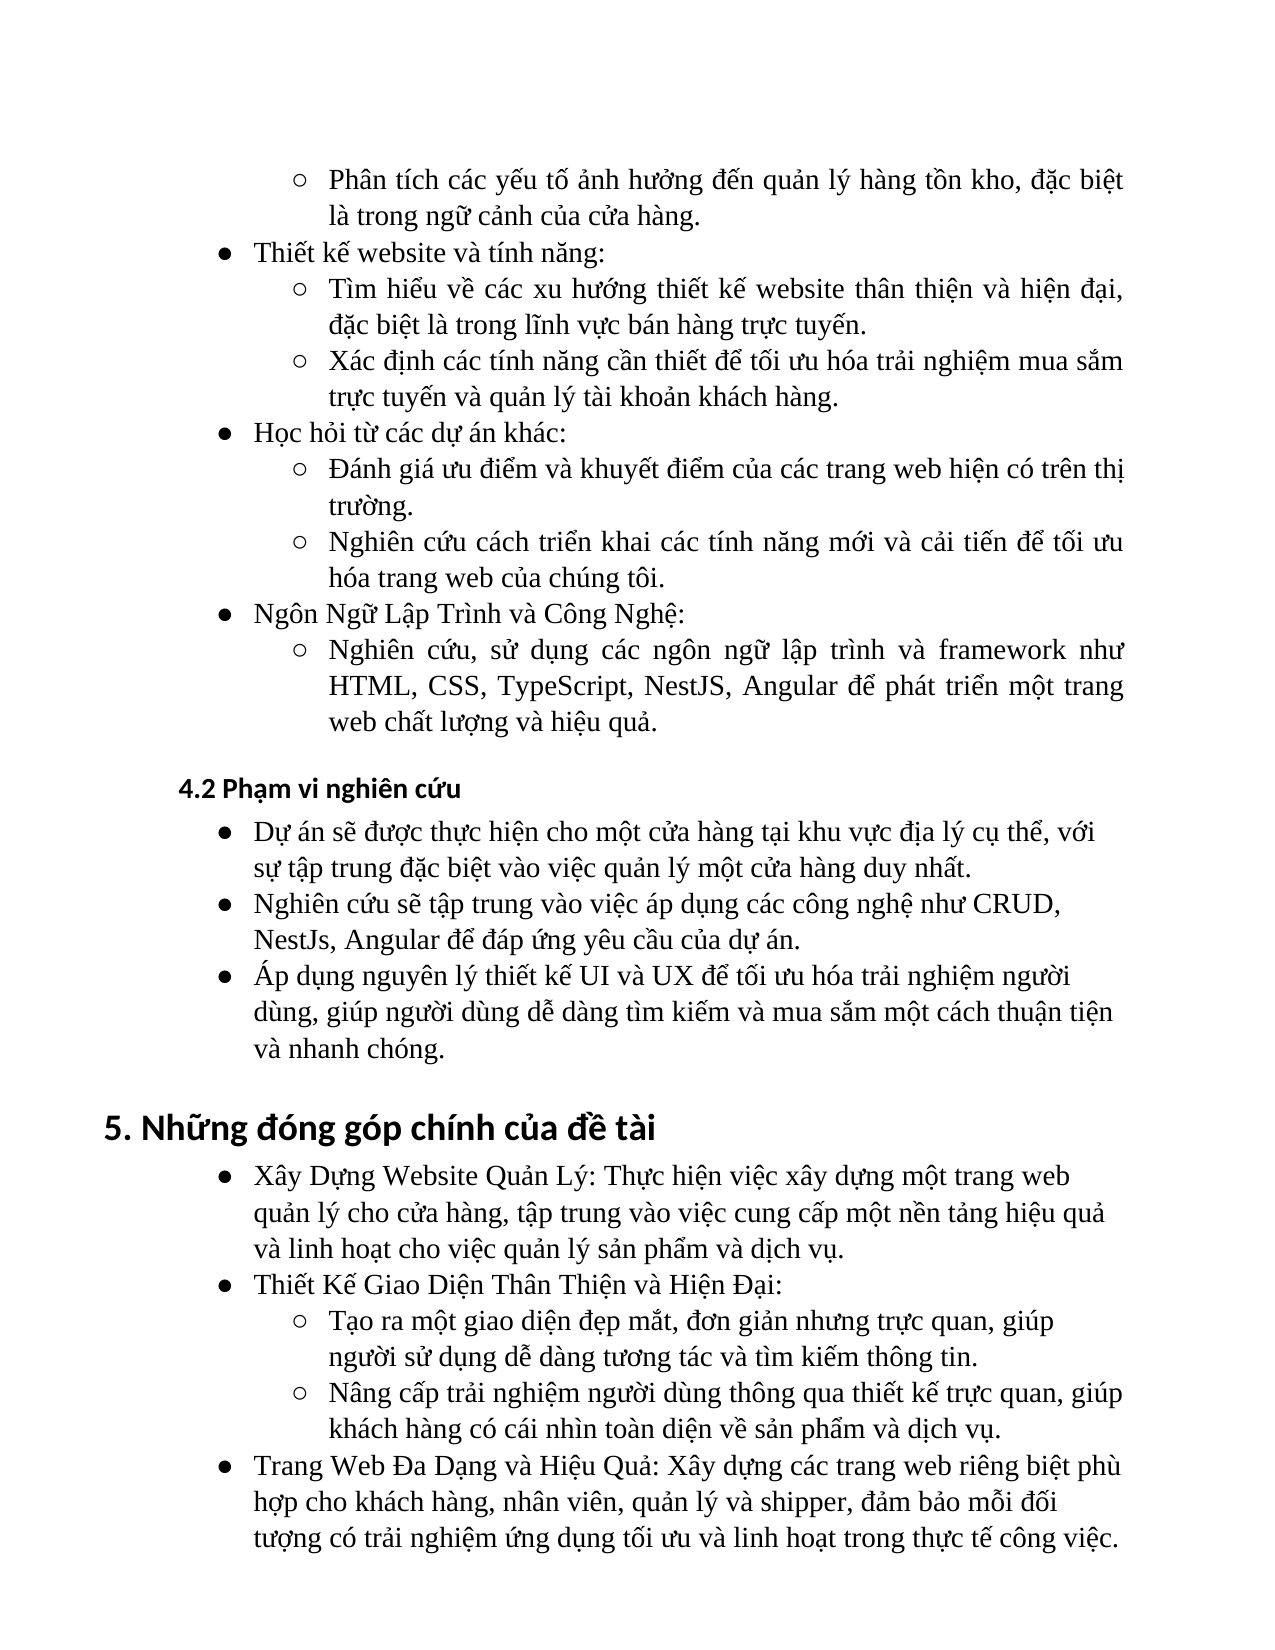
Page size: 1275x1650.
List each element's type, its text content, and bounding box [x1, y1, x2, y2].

subtitle 4.2 Phạm vi nghiên cứu [103, 770, 1125, 806]
list Tạo ra một giao diện đẹp mắt, đơn giản nhưng trực quan, giúp người sử dụng dễ dàng tương tác và tìm kiếm thông tin. [291, 1303, 1125, 1373]
list Thiết kế website và tính năng: [216, 235, 1125, 268]
list Tìm hiểu về các xu hướng thiết kế website thân thiện và hiện đại, đặc biệt là trong lĩnh vực bán hàng trực tuyến. [291, 271, 1125, 341]
list Xây Dựng Website Quản Lý: Thực hiện việc xây dựng một trang web quản lý cho cửa hàng, tập trung vào việc cung cấp một nền tảng hiệu quả và linh hoạt cho việc quản lý sản phẩm và dịch vụ. [216, 1158, 1125, 1264]
list Nâng cấp trải nghiệm người dùng thông qua thiết kế trực quan, giúp khách hàng có cái nhìn toàn diện về sản phẩm và dịch vụ. [291, 1375, 1125, 1445]
list Nghiên cứu sẽ tập trung vào việc áp dụng các công nghệ như CRUD, NestJs, Angular để đáp ứng yêu cầu của dự án. [216, 886, 1125, 956]
list Dự án sẽ được thực hiện cho một cửa hàng tại khu vực địa lý cụ thể, với sự tập trung đặc biệt vào việc quản lý một cửa hàng duy nhất. [216, 814, 1125, 883]
list Nghiên cứu, sử dụng các ngôn ngữ lập trình và framework như HTML, CSS, TypeScript, NestJS, Angular để phát triển một trang web chất lượng và hiệu quả. [291, 632, 1125, 738]
list Trang Web Đa Dạng và Hiệu Quả: Xây dựng các trang web riêng biệt phù hợp cho khách hàng, nhân viên, quản lý và shipper, đảm bảo mỗi đối tượng có trải nghiệm ứng dụng tối ưu và linh hoạt trong thực tế công việc. [216, 1448, 1125, 1553]
list Học hỏi từ các dự án khác: [216, 415, 1125, 449]
list Ngôn Ngữ Lập Trình và Công Nghệ: [216, 596, 1125, 630]
list Phân tích các yếu tố ảnh hưởng đến quản lý hàng tồn kho, đặc biệt là trong ngữ cảnh của cửa hàng. [291, 162, 1125, 232]
list Áp dụng nguyên lý thiết kế UI và UX để tối ưu hóa trải nghiệm người dùng, giúp người dùng dễ dàng tìm kiếm và mua sắm một cách thuận tiện và nhanh chóng. [216, 958, 1125, 1064]
subtitle 5. Những đóng góp chính của đề tài [103, 1104, 1125, 1150]
list Xác định các tính năng cần thiết để tối ưu hóa trải nghiệm mua sắm trực tuyến và quản lý tài khoản khách hàng. [291, 343, 1125, 413]
list Nghiên cứu cách triển khai các tính năng mới và cải tiến để tối ưu hóa trang web của chúng tôi. [291, 524, 1125, 593]
list Thiết Kế Giao Diện Thân Thiện và Hiện Đại: [216, 1267, 1125, 1301]
list Đánh giá ưu điểm và khuyết điểm của các trang web hiện có trên thị trường. [291, 452, 1125, 521]
